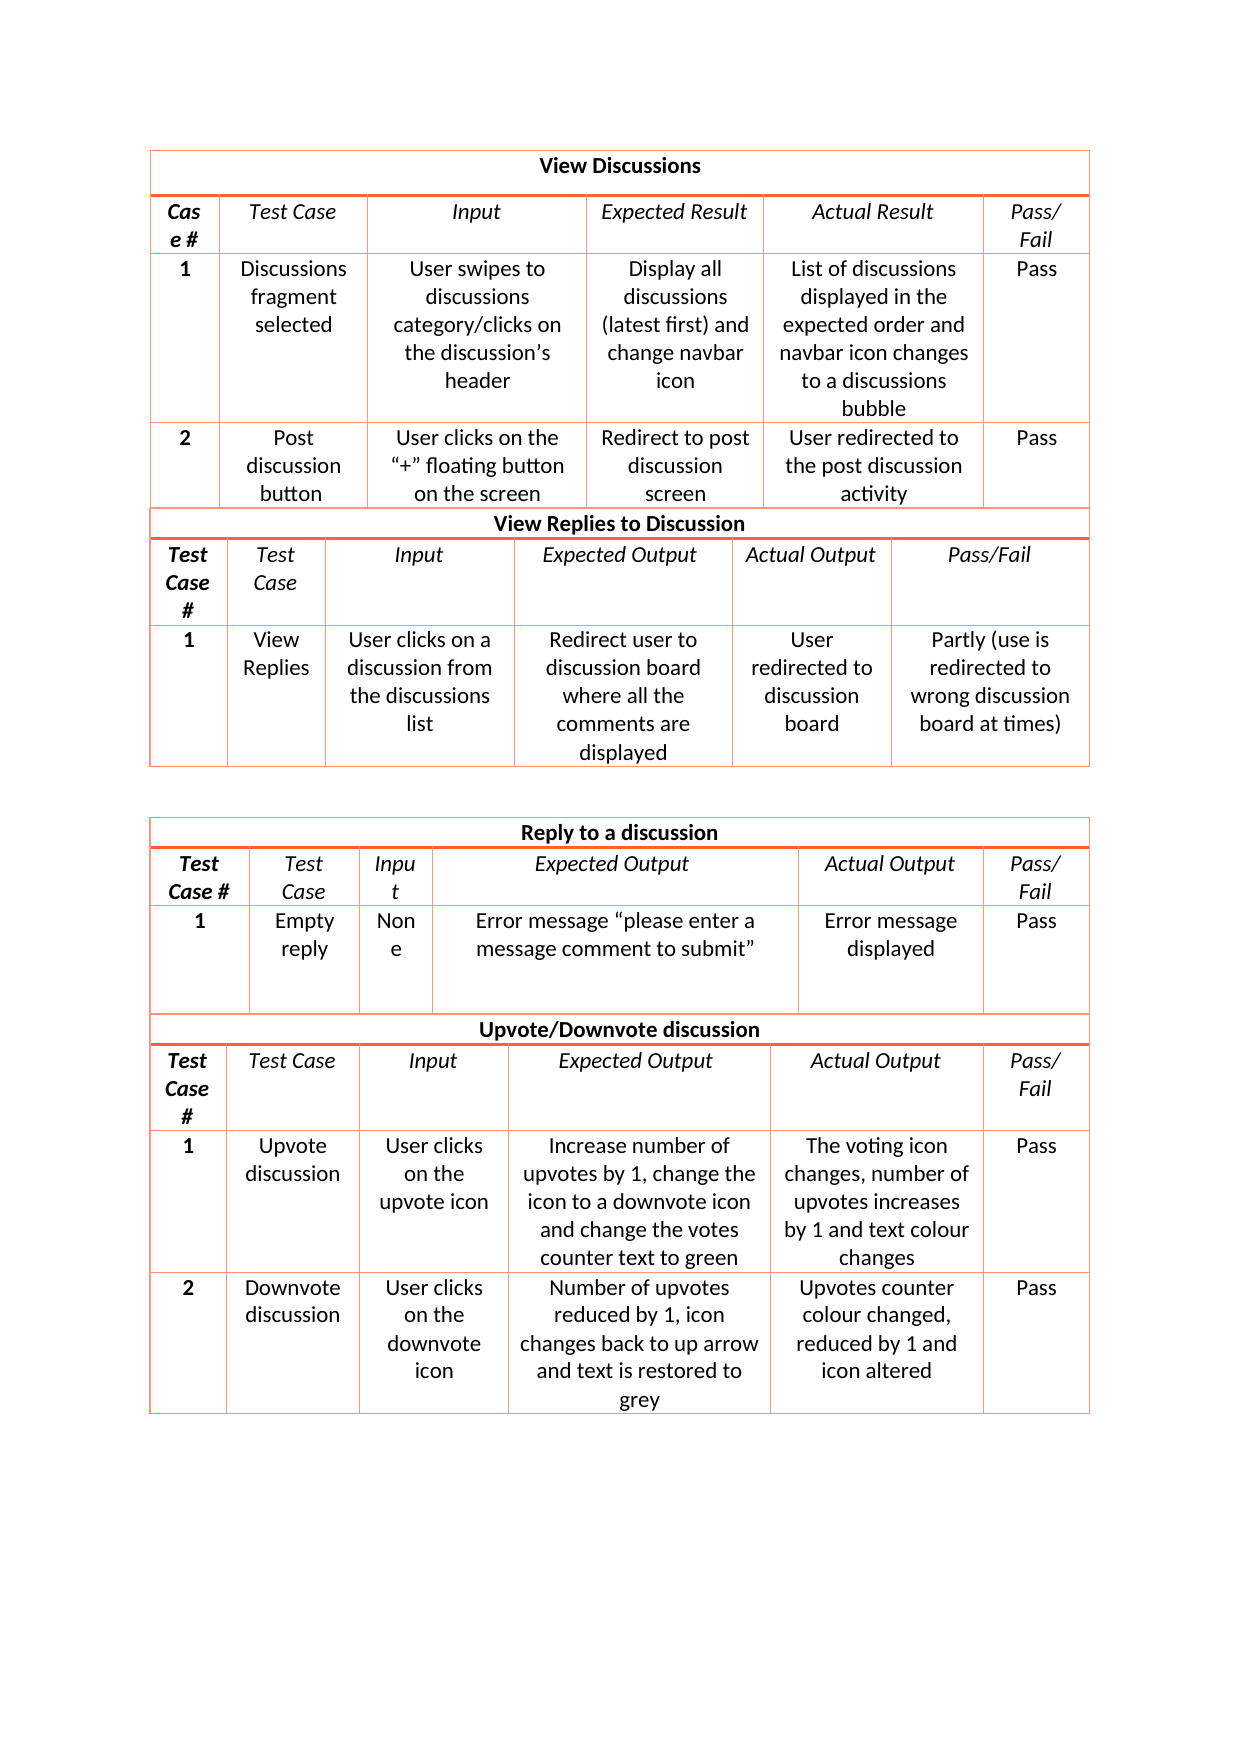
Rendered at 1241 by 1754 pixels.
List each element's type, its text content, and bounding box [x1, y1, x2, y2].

table_cell User clicks on the “+” floating button on the screen [368, 423, 586, 507]
table_cell Error message “please enter a message comment to submit” [433, 906, 798, 1013]
table_cell Expected Result [587, 197, 763, 253]
table_cell Upvote discussion [227, 1131, 359, 1272]
table_cell 1 [151, 254, 219, 422]
table_cell Test Case # [151, 540, 227, 624]
table_cell Empty reply [250, 906, 359, 1013]
table_cell User clicks on the downvote icon [360, 1273, 508, 1413]
table_cell Downvote discussion [227, 1273, 359, 1413]
table_cell Pass [984, 906, 1089, 1013]
table_cell Pass [984, 423, 1089, 507]
table_cell Partly (use is redirected to wrong discussion board at times) [892, 626, 1089, 766]
table_cell Pass [984, 1131, 1089, 1272]
table_cell Redirect user to discussion board where all the comments are displayed [515, 626, 732, 766]
table_cell User clicks on the upvote icon [360, 1131, 508, 1272]
table_cell Post discussion button [220, 423, 367, 507]
table_cell Number of upvotes reduced by 1, icon changes back to up arrow and text is restored to grey [509, 1273, 770, 1413]
table_cell User swipes to discussions category/clicks on the discussion’s header [368, 254, 586, 422]
table_cell Input [360, 1046, 508, 1130]
table_cell Test Case [250, 849, 359, 905]
table_cell Pass [984, 1273, 1089, 1413]
table_cell Case # [151, 197, 219, 253]
table_cell Pass/Fail [984, 849, 1089, 905]
table_cell Pass [984, 254, 1089, 422]
table_cell Actual Result [764, 197, 983, 253]
table_cell 1 [151, 906, 249, 1013]
table_header View Replies to Discussion [151, 509, 1089, 537]
table_cell 1 [151, 1131, 226, 1272]
table_cell Pass/Fail [984, 197, 1089, 253]
table_cell Discussions fragment selected [220, 254, 367, 422]
table_cell Input [360, 849, 432, 905]
table_cell Input [326, 540, 514, 624]
table_cell None [360, 906, 432, 1013]
table_header View Discussions [151, 151, 1089, 194]
table_cell Test Case [220, 197, 367, 253]
table_cell Test Case # [151, 1046, 226, 1130]
table_cell User redirected to the post discussion activity [764, 423, 983, 507]
table_cell 2 [151, 1273, 226, 1413]
table_cell Upvotes counter colour changed, reduced by 1 and icon altered [771, 1273, 983, 1413]
table_cell Redirect to post discussion screen [587, 423, 763, 507]
table_cell Expected Output [509, 1046, 770, 1130]
table_cell 2 [151, 423, 219, 507]
table_cell Test Case # [151, 849, 249, 905]
table_cell Expected Output [515, 540, 732, 624]
table_header Reply to a discussion [151, 818, 1089, 846]
table_cell Test Case [228, 540, 325, 624]
table_cell Input [368, 197, 586, 253]
table_cell View Replies [228, 626, 325, 766]
table_cell Pass/Fail [892, 540, 1089, 624]
table_cell Actual Output [799, 849, 983, 905]
table_cell Expected Output [433, 849, 798, 905]
table_cell Increase number of upvotes by 1, change the icon to a downvote icon and change the votes counter text to green [509, 1131, 770, 1272]
table_cell Pass/Fail [984, 1046, 1089, 1130]
table_cell List of discussions displayed in the expected order and navbar icon changes to a discussions bubble [764, 254, 983, 422]
table_cell 1 [151, 626, 227, 766]
table_cell Actual Output [771, 1046, 983, 1130]
table_cell Actual Output [733, 540, 891, 624]
table_cell User clicks on a discussion from the discussions list [326, 626, 514, 766]
table_cell Error message displayed [799, 906, 983, 1013]
table_cell Test Case [227, 1046, 359, 1130]
table_cell The voting icon changes, number of upvotes increases by 1 and text colour changes [771, 1131, 983, 1272]
table_cell User redirected to discussion board [733, 626, 891, 766]
table_cell Display all discussions (latest first) and change navbar icon [587, 254, 763, 422]
table_header Upvote/Downvote discussion [151, 1015, 1089, 1043]
